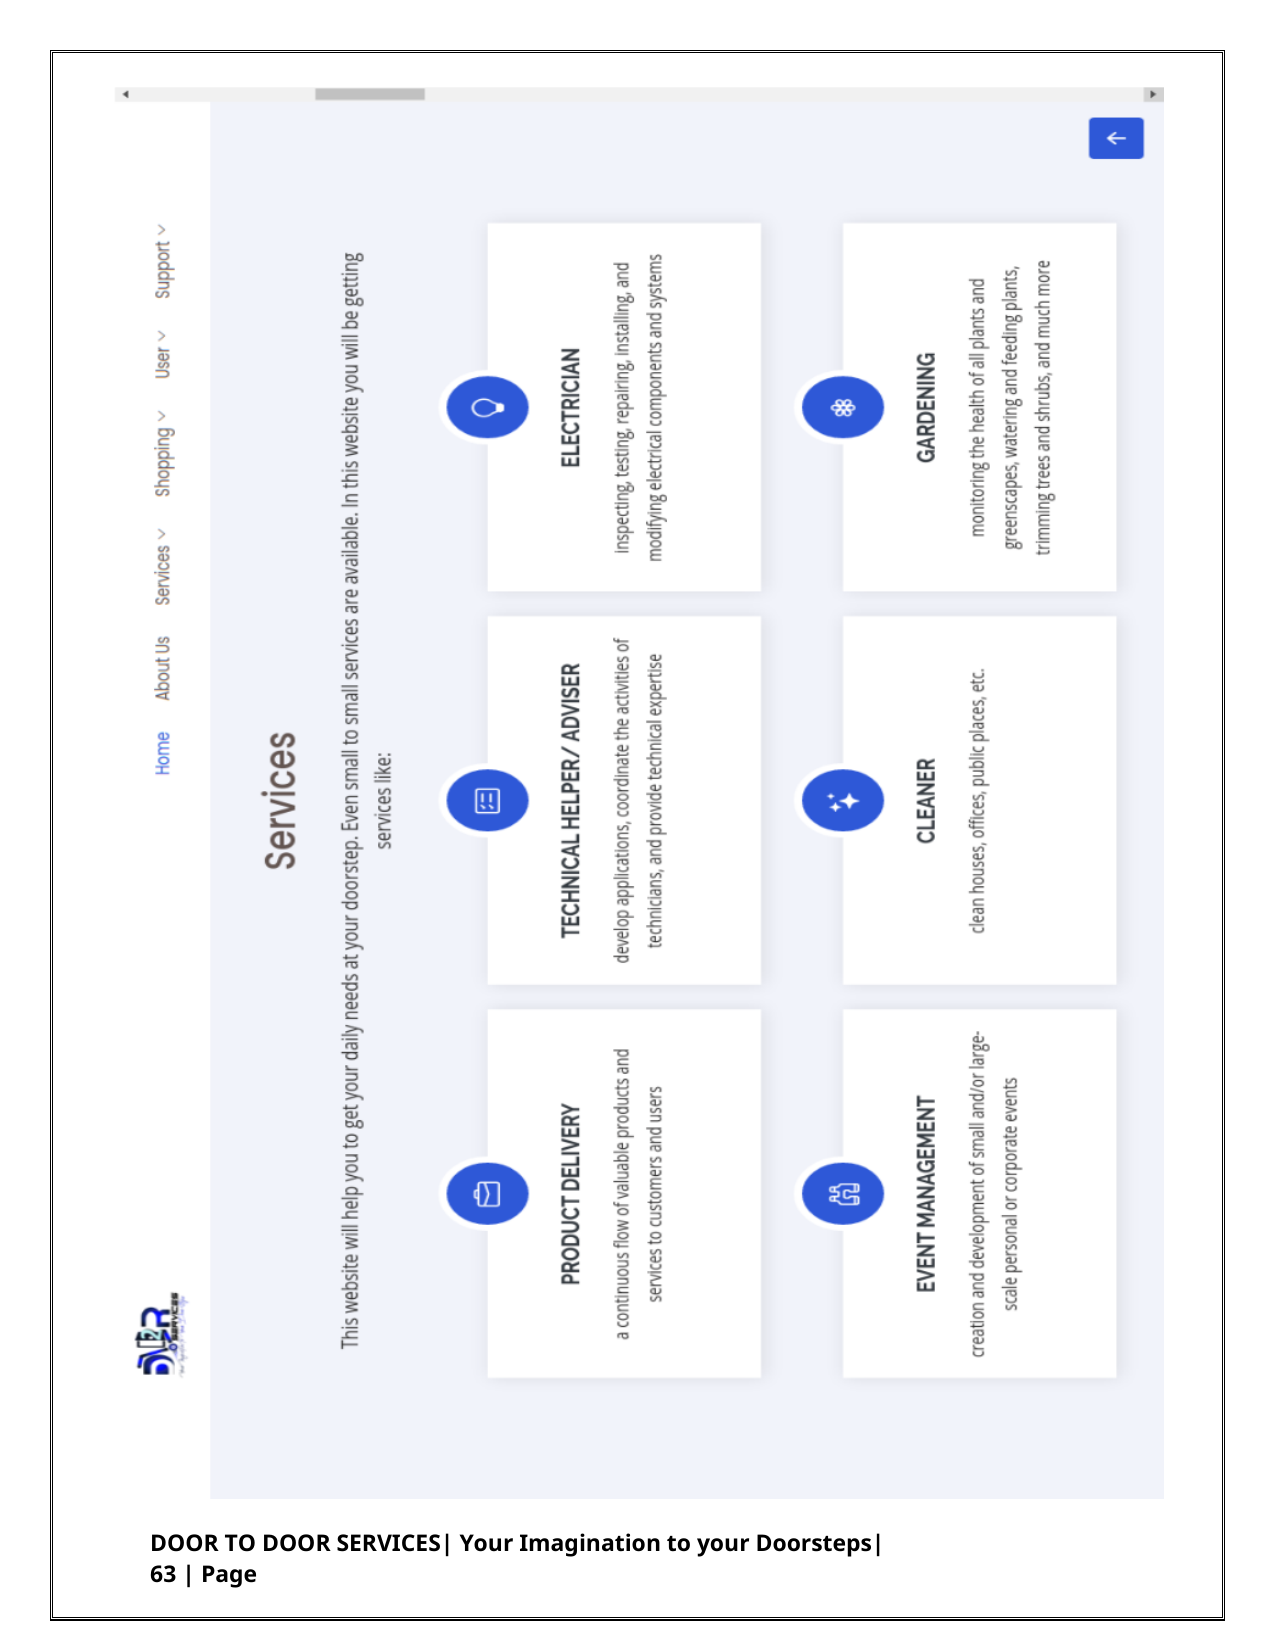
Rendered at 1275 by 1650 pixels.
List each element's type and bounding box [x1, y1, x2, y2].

picture [116, 88, 1164, 1499]
